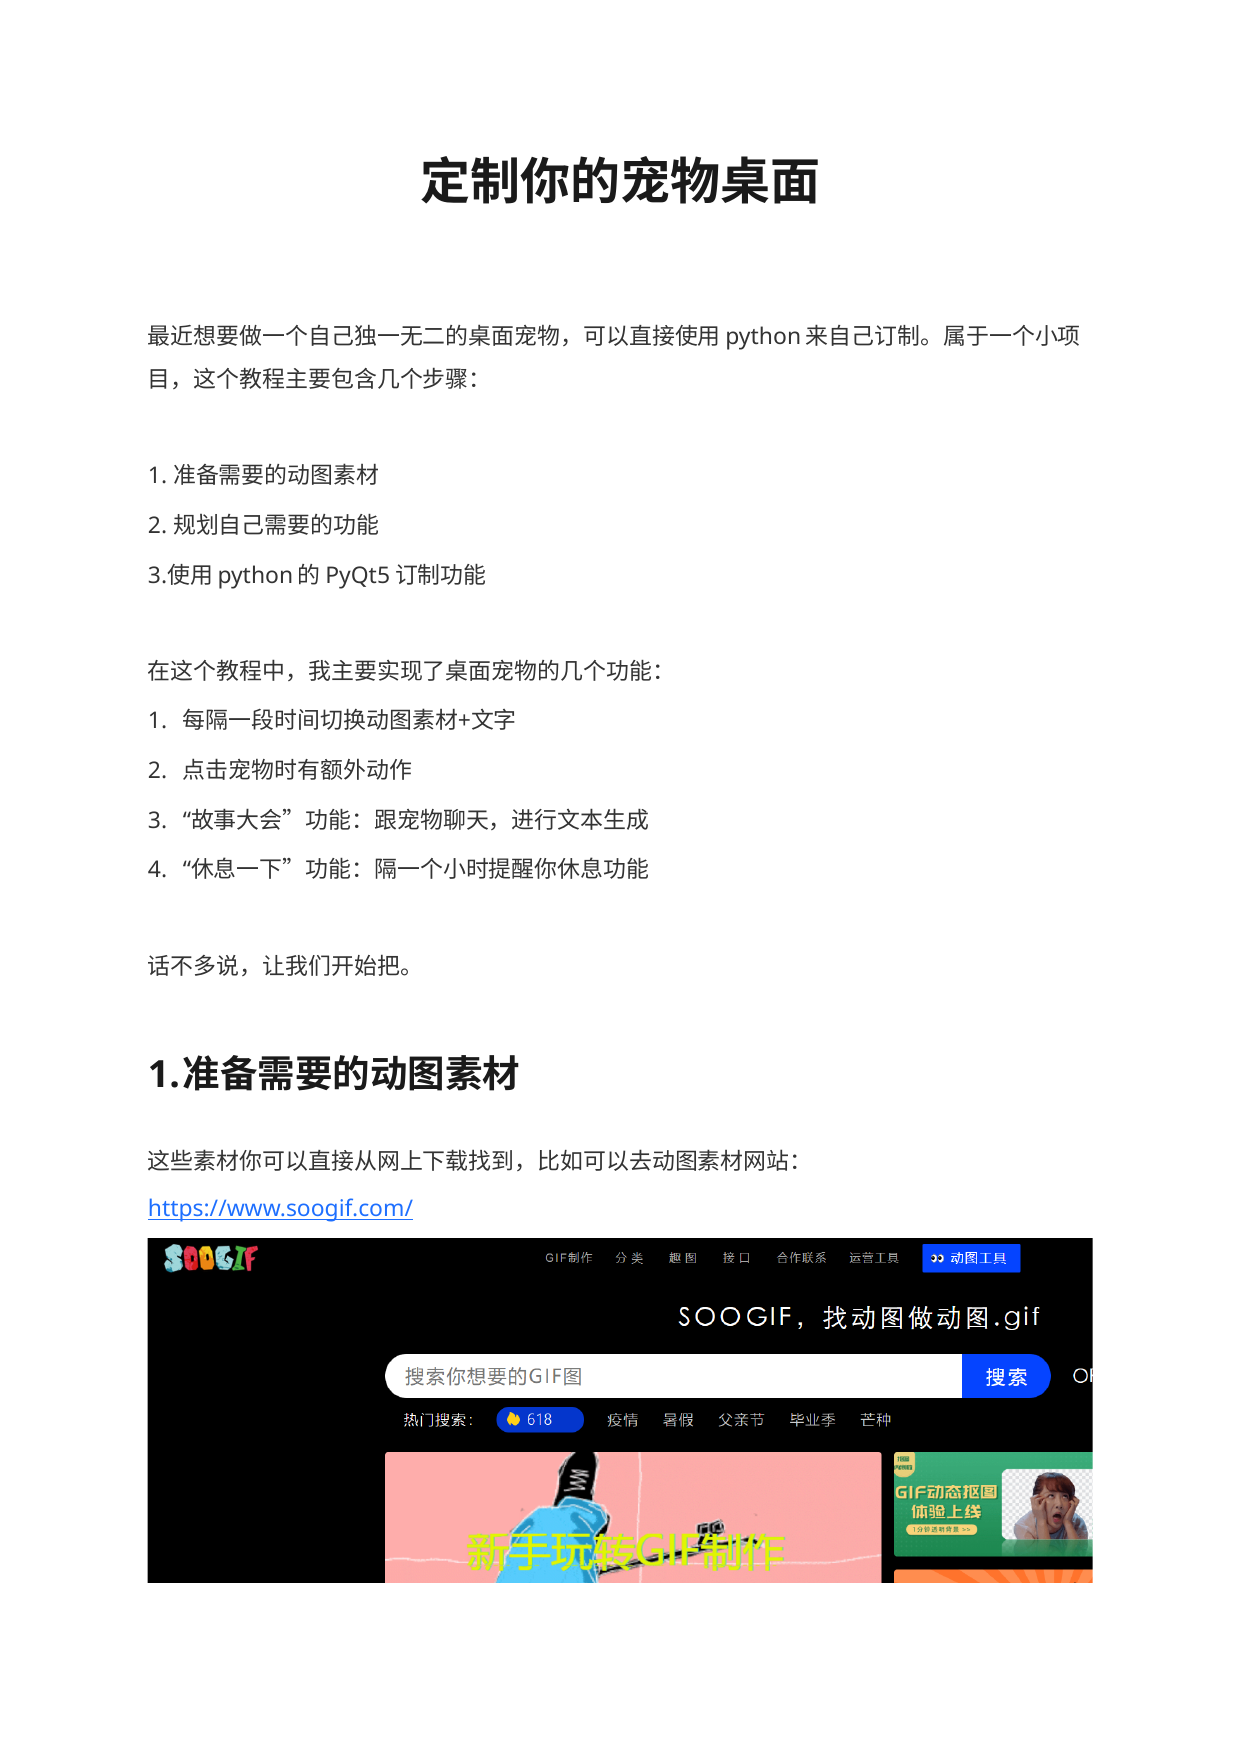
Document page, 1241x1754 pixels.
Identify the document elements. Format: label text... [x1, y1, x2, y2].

list 每隔一段时间切换动图素材+文字 [148, 702, 1093, 736]
text 2. 规划自己需要的功能 [148, 507, 1093, 540]
title 定制你的宠物桌面 [148, 142, 1093, 214]
text 这些素材你可以直接从网上下载找到，比如可以去动图素材网站： [148, 1143, 1093, 1176]
text 最近想要做一个自己独一无二的桌面宠物，可以直接使用python来自己订制。属于一个小项目，这个教程主要包含几个步骤： [148, 318, 1093, 394]
text https://www.soogif.com/ [148, 1192, 1093, 1223]
list “休息一下”功能：隔一个小时提醒你休息功能 [148, 851, 1093, 884]
subtitle 准备需要的动图素材 [148, 1044, 1093, 1098]
list 点击宠物时有额外动作 [148, 752, 1093, 785]
list “故事大会”功能：跟宠物聊天，进行文本生成 [148, 802, 1093, 835]
text 1. 准备需要的动图素材 [148, 457, 1093, 491]
picture [147, 1238, 1093, 1583]
text 话不多说，让我们开始把。 [148, 948, 1093, 981]
text 3.使用python的PyQt5订制功能 [148, 557, 1093, 590]
text 在这个教程中，我主要实现了桌面宠物的几个功能： [148, 653, 1093, 686]
